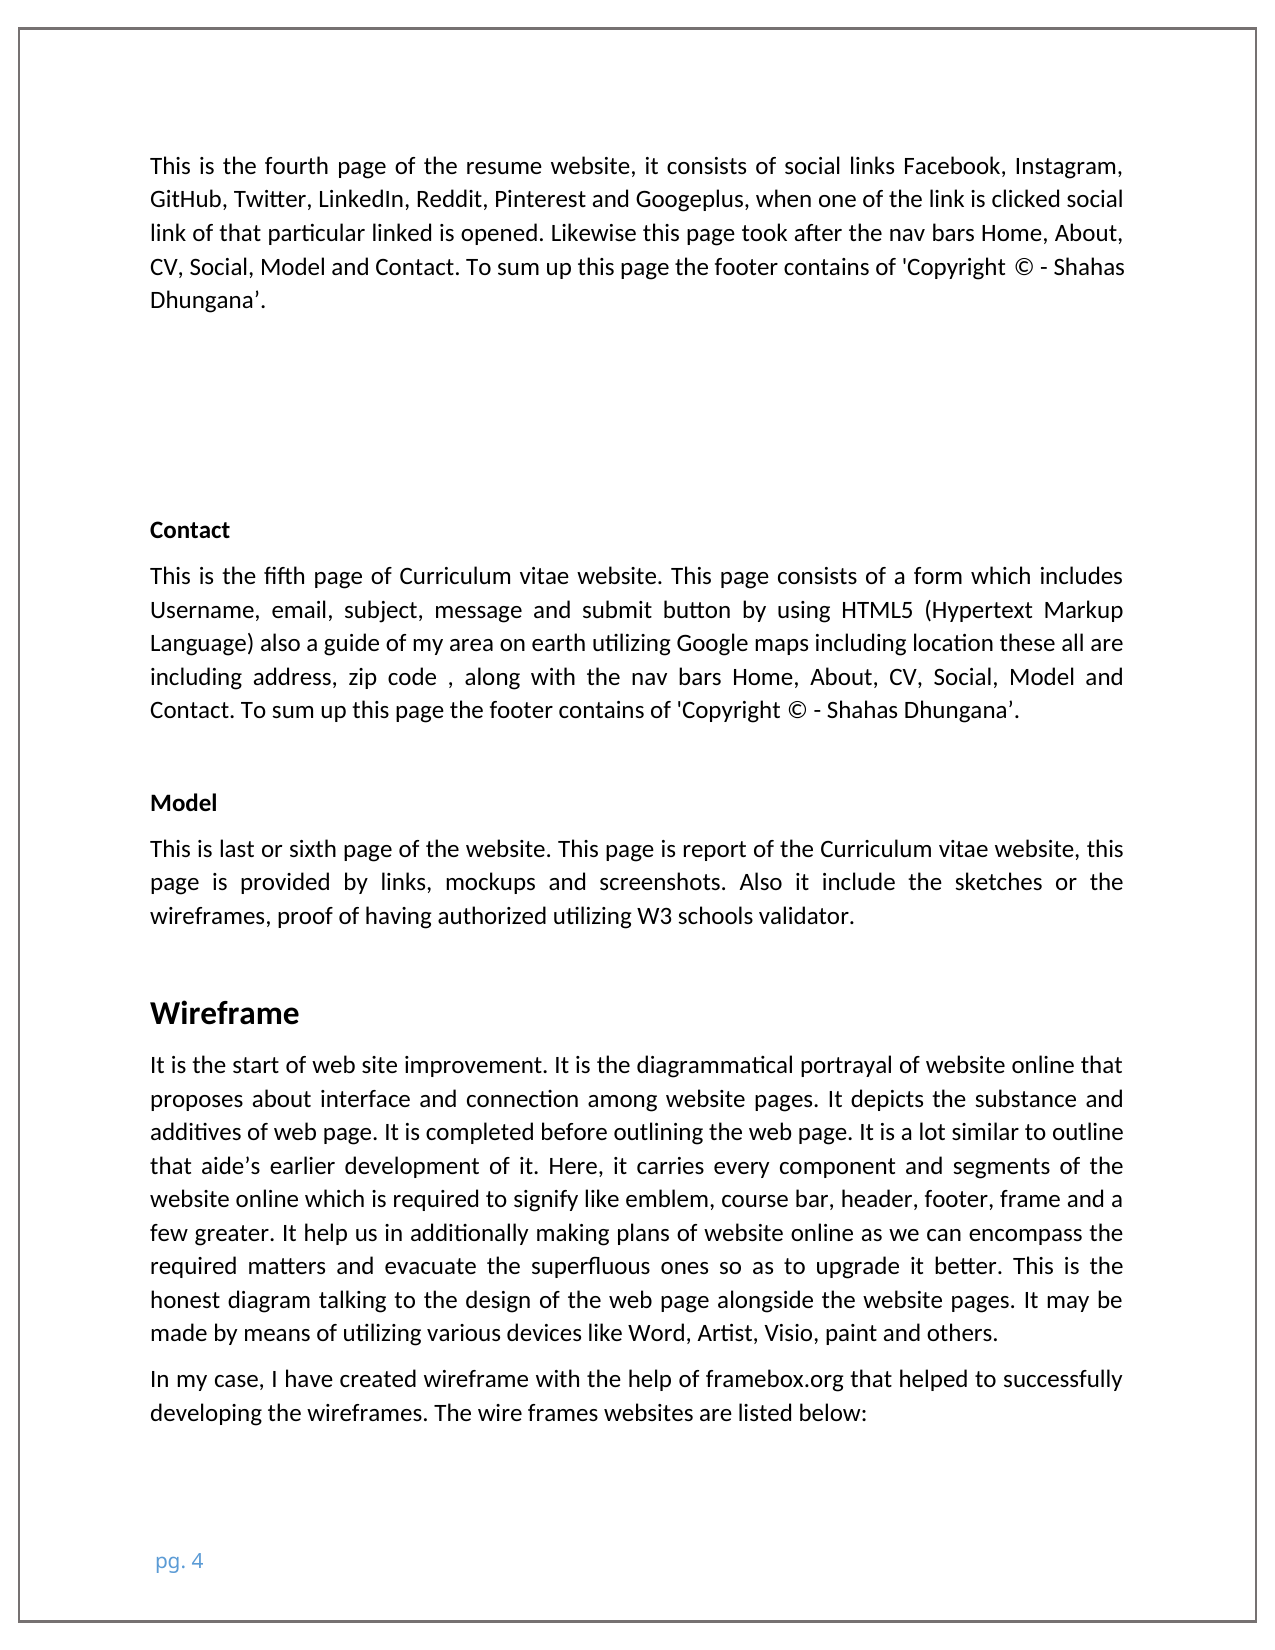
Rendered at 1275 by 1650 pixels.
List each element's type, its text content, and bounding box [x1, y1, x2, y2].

text Contact [150, 514, 1125, 545]
text This is last or sixth page of the website. This page is report of the Curriculum vitae website, this page is provided by links, mockups and screenshots. Also it include the sketches or the wireframes, proof of having authorized utilizing W3 schools validator. [150, 833, 1125, 930]
text Model [150, 787, 1125, 817]
text In my case, I have created wireframe with the help of framebox.org that helped to successfully developing the wireframes. The wire frames websites are listed below: [150, 1363, 1125, 1428]
text This is the fifth page of Curriculum vitae website. This page consists of a form which includes Username, email, subject, message and submit button by using HTML5 (Hypertext Markup Language) also a guide of my area on earth utilizing Google maps including location these all are including address, zip code , along with the nav bars Home, About, CV, Social, Model and Contact. To sum up this page the footer contains of 'Copyright © - Shahas Dhungana’. [150, 560, 1125, 725]
text Wireframe [150, 992, 1125, 1033]
text It is the start of web site improvement. It is the diagrammatical portrayal of website online that proposes about interface and connection among website pages. It depicts the substance and additives of web page. It is completed before outlining the web page. It is a lot similar to outline that aide’s earlier development of it. Here, it carries every component and segments of the website online which is required to signify like emblem, course bar, header, footer, frame and a few greater. It help us in additionally making plans of website online as we can encompass the required matters and evacuate the superfluous ones so as to upgrade it better. This is the honest diagram talking to the design of the web page alongside the website pages. It may be made by means of utilizing various devices like Word, Artist, Visio, paint and others. [150, 1049, 1125, 1348]
text This is the fourth page of the resume website, it consists of social links Facebook, Instagram, GitHub, Twitter, LinkedIn, Reddit, Pinterest and Googeplus, when one of the link is clicked social link of that particular linked is opened. Likewise this page took after the nav bars Home, About, CV, Social, Model and Contact. To sum up this page the footer contains of 'Copyright © - Shahas Dhungana’. [150, 150, 1125, 315]
